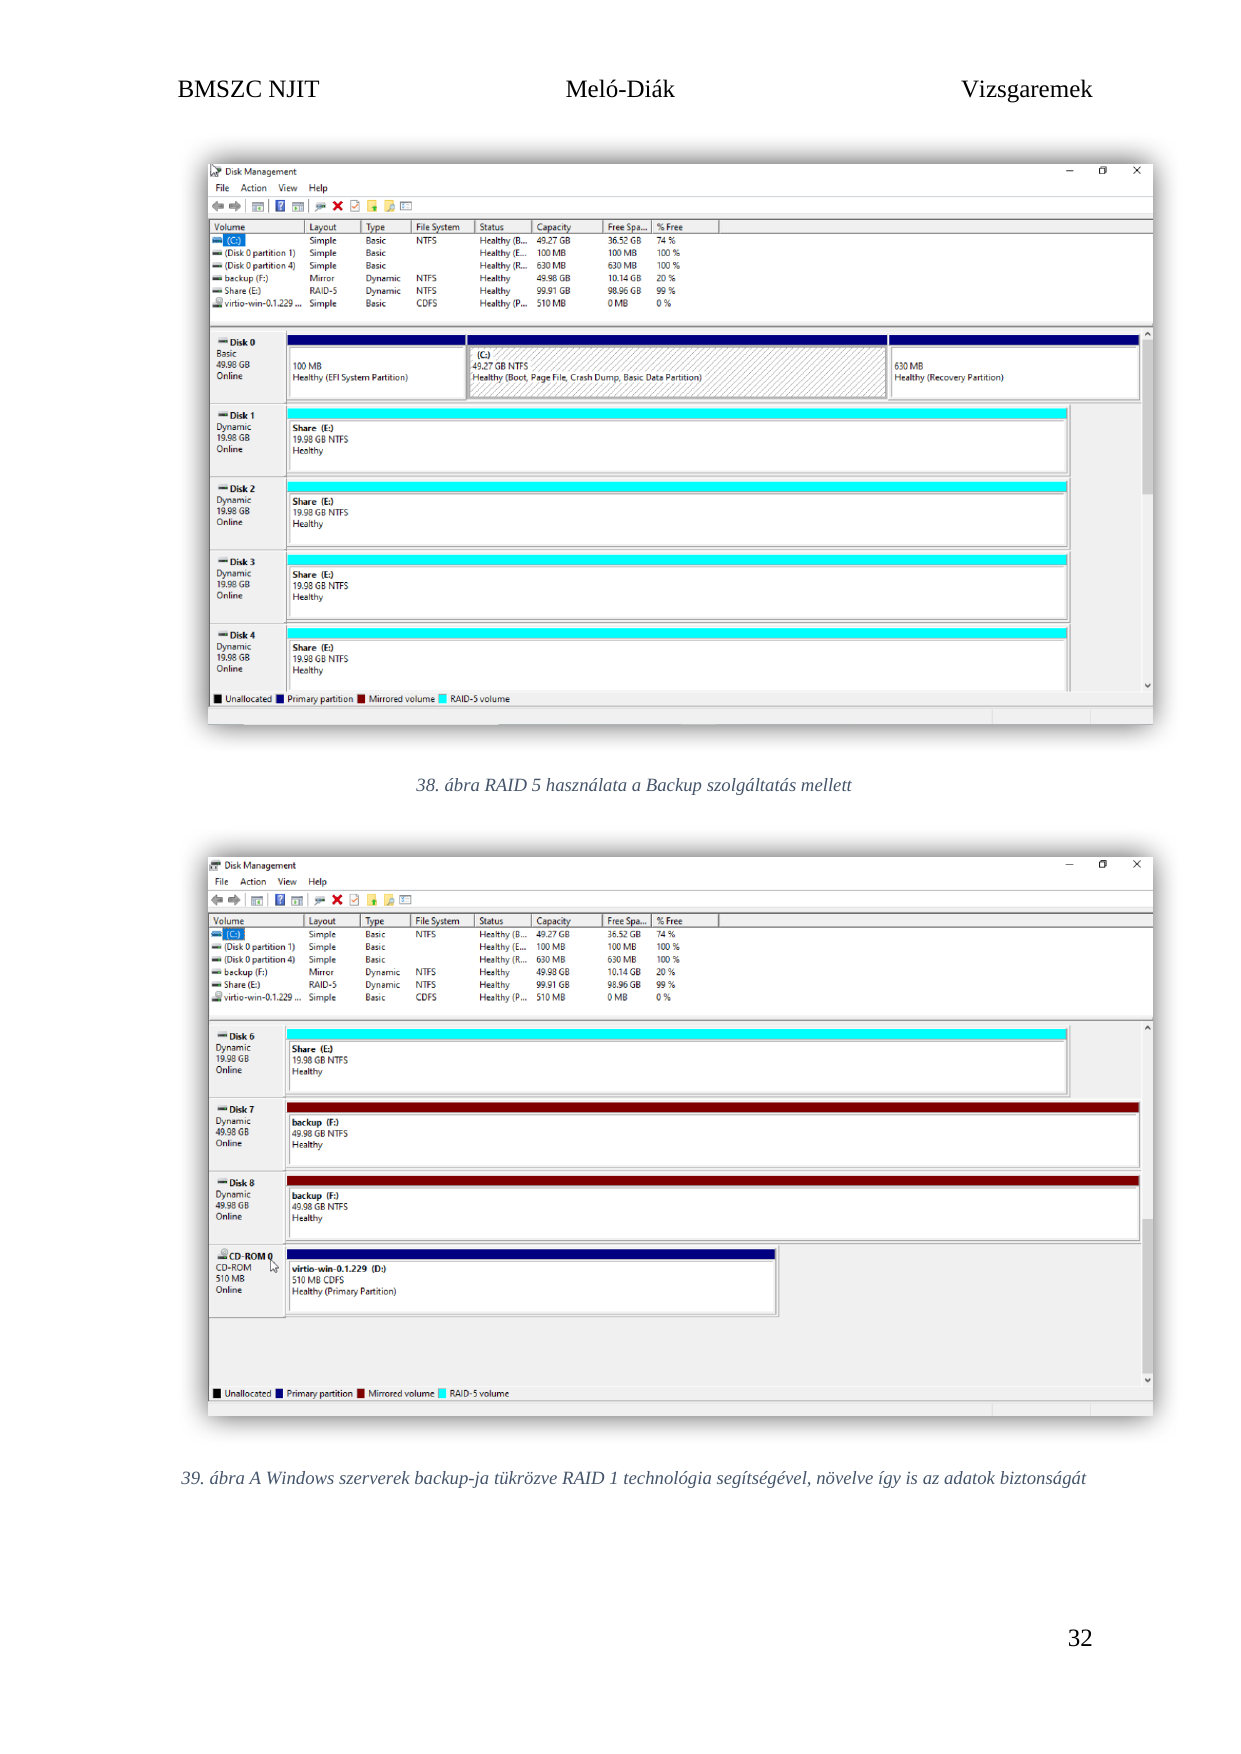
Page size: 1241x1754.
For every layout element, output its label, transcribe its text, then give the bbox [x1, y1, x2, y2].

text 38. ábra RAID 5 használata a Backup szolgáltatás mellett [148, 773, 1093, 795]
picture [208, 857, 1153, 1416]
picture [208, 164, 1153, 725]
text 39. ábra A Windows szerverek backup-ja tükrözve RAID 1 technológia segítségével, növelve így is az adatok biztonságát [148, 1467, 1093, 1489]
